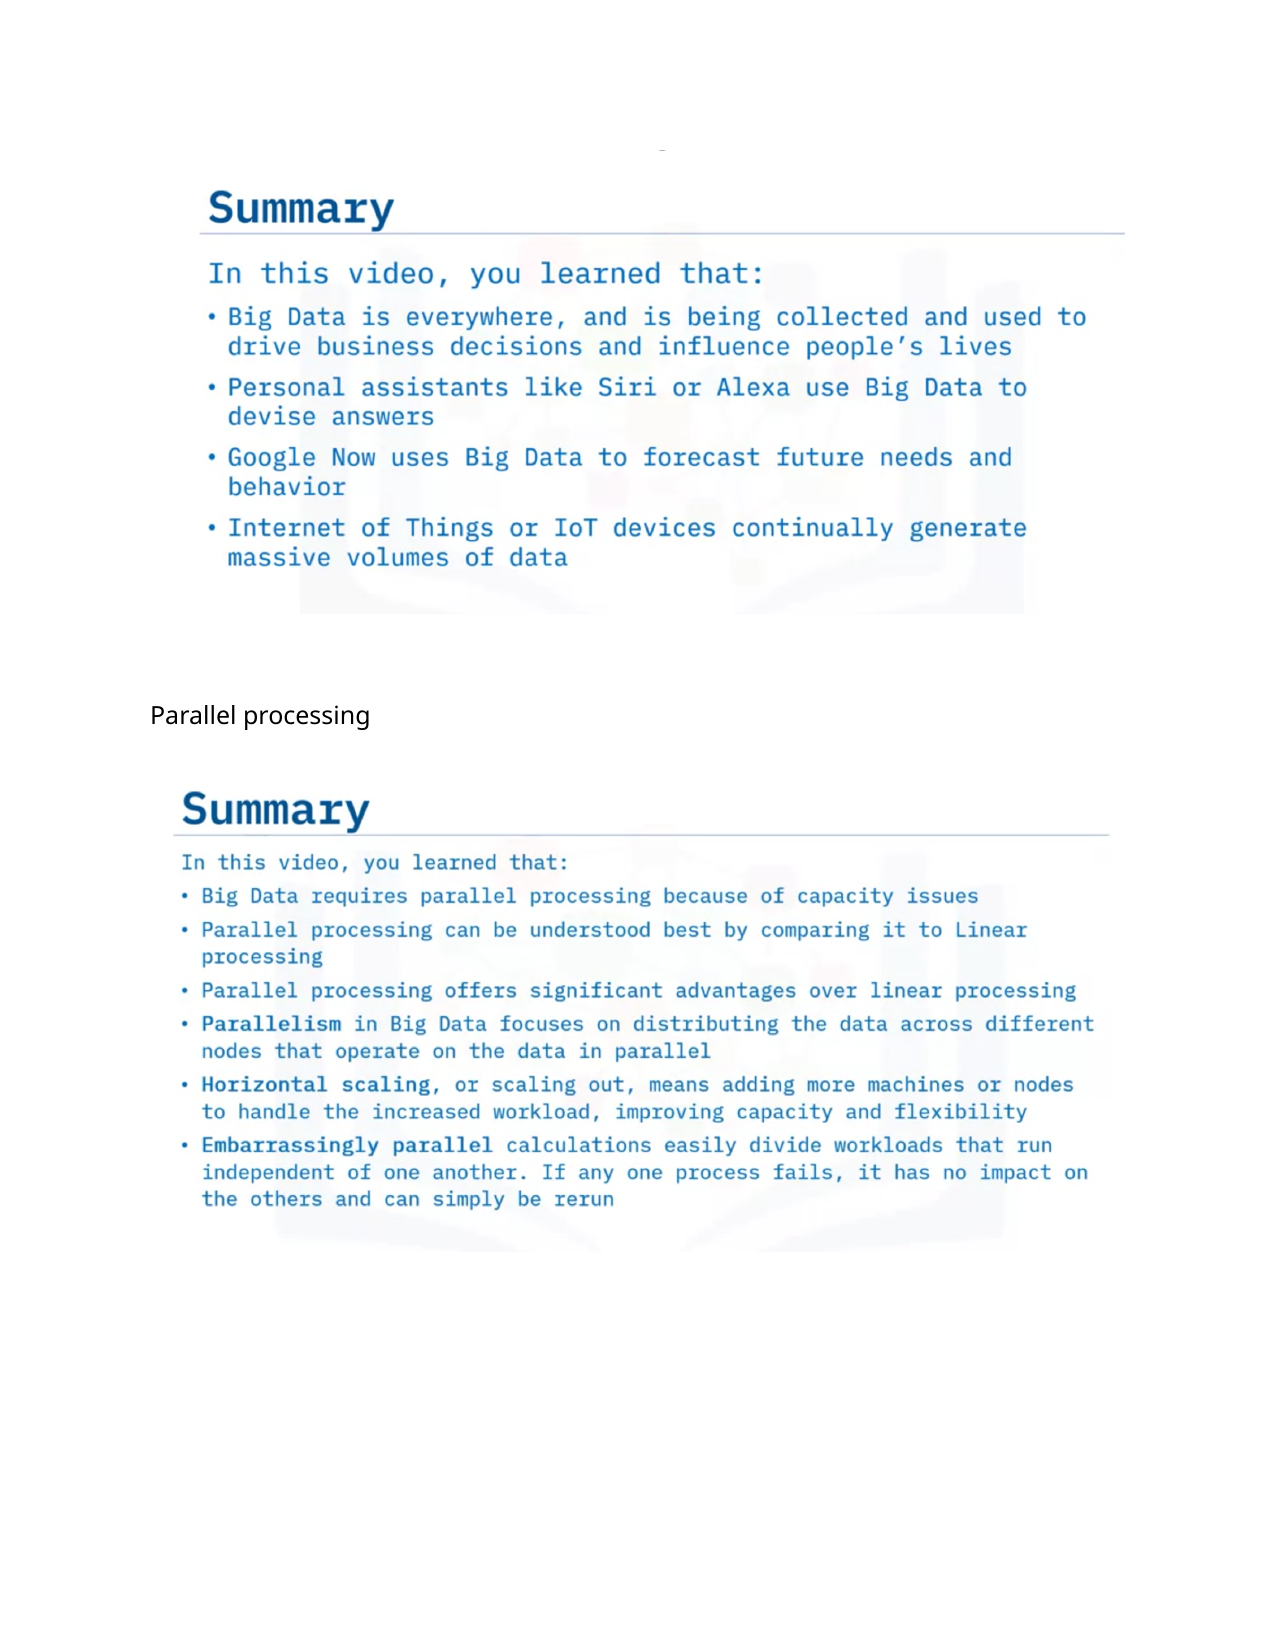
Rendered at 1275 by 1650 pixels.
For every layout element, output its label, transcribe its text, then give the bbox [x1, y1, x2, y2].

picture [150, 150, 1125, 614]
text Parallel processing [150, 614, 1125, 775]
picture [150, 775, 1125, 1252]
